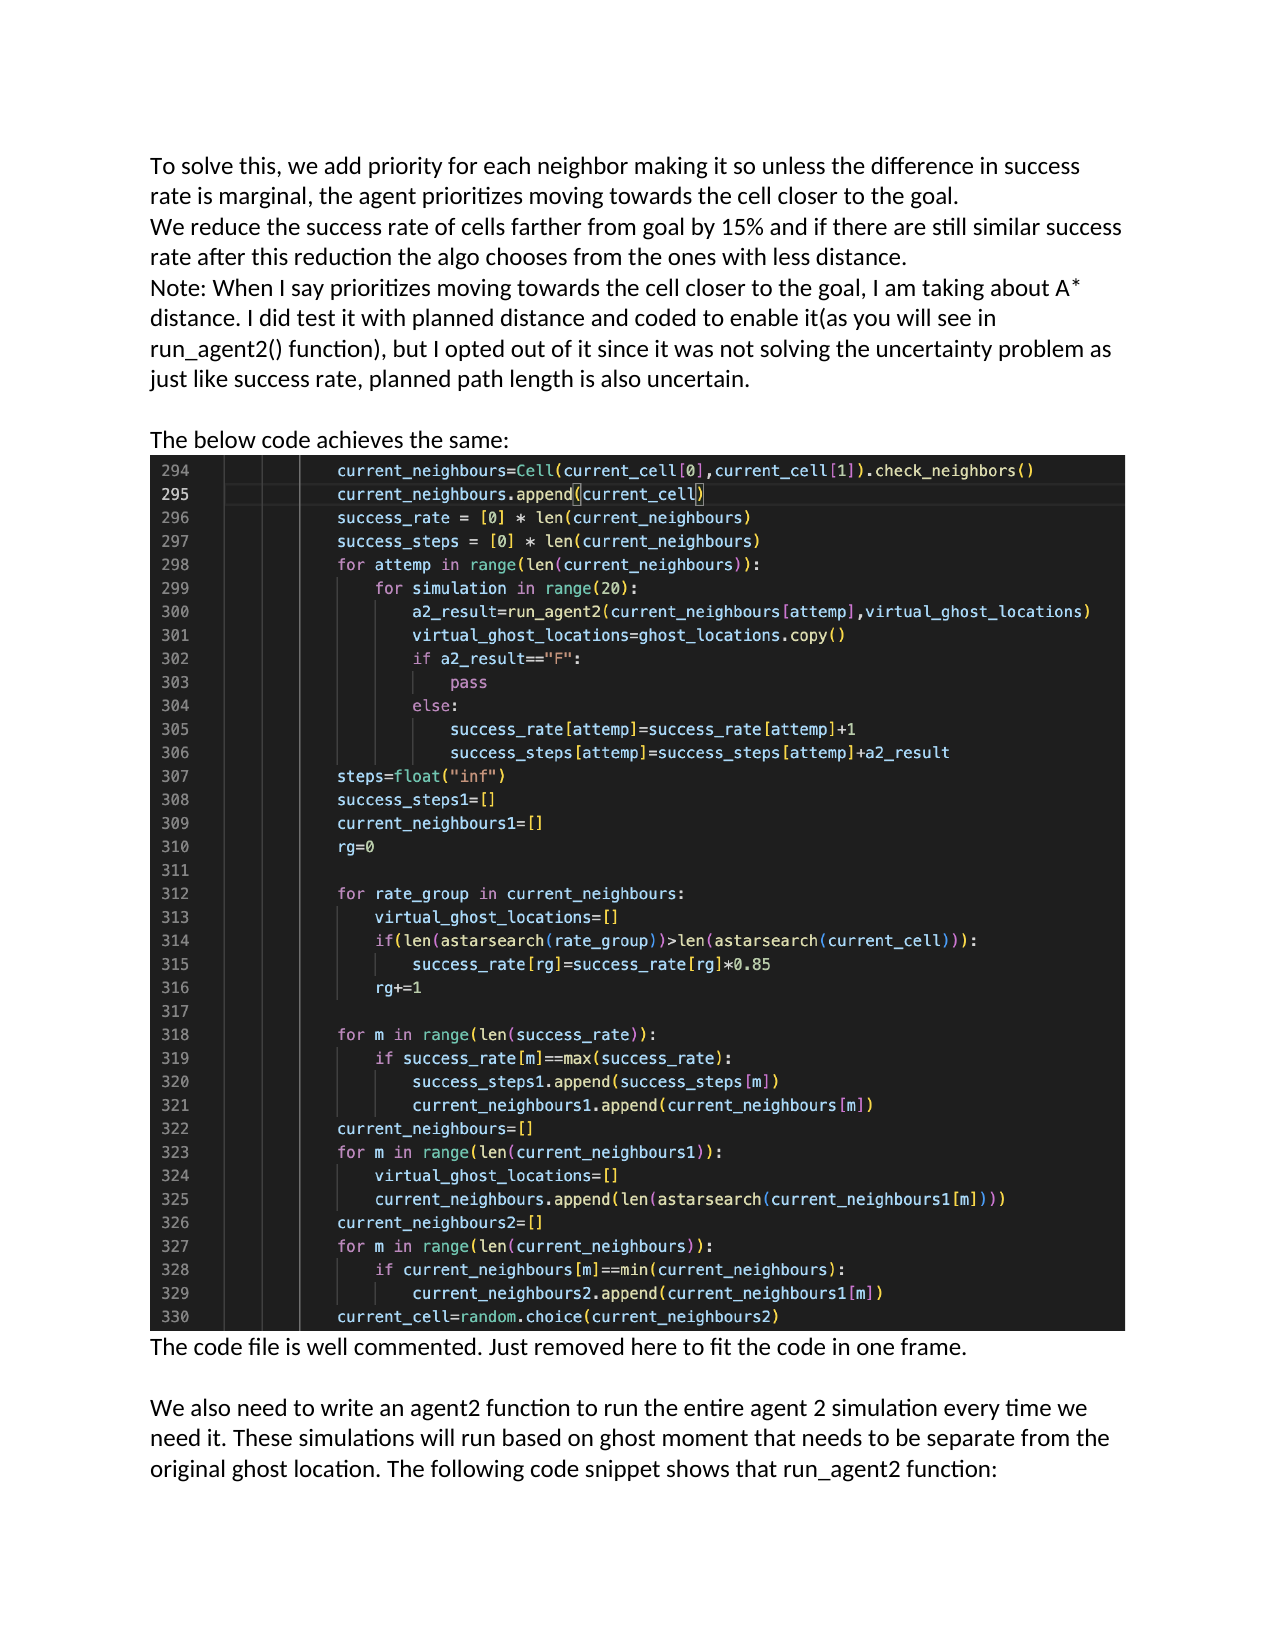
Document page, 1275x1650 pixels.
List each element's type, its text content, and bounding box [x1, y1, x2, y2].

picture [150, 455, 1125, 1331]
text The below code achieves the same: [150, 425, 1125, 455]
text Note: When I say prioritizes moving towards the cell closer to the goal, I am taking about A* distance. I did test it with planned distance and coded to enable it(as you will see in run_agent2() function), but I opted out of it since it was not solving the uncertainty problem as just like success rate, planned path length is also uncertain. [150, 272, 1125, 394]
text To solve this, we add priority for each neighbor making it so unless the difference in success rate is marginal, the agent prioritizes moving towards the cell closer to the goal. [150, 150, 1125, 211]
text We also need to write an agent2 function to run the entire agent 2 simulation every time we need it. These simulations will run based on ghost moment that needs to be separate from the original ghost location. The following code snippet shows that run_agent2 function: [150, 1392, 1125, 1484]
text The code file is well commented. Just removed here to fit the code in one frame. [150, 1331, 1125, 1362]
text We reduce the success rate of cells farther from goal by 15% and if there are still similar success rate after this reduction the algo chooses from the ones with less distance. [150, 211, 1125, 272]
